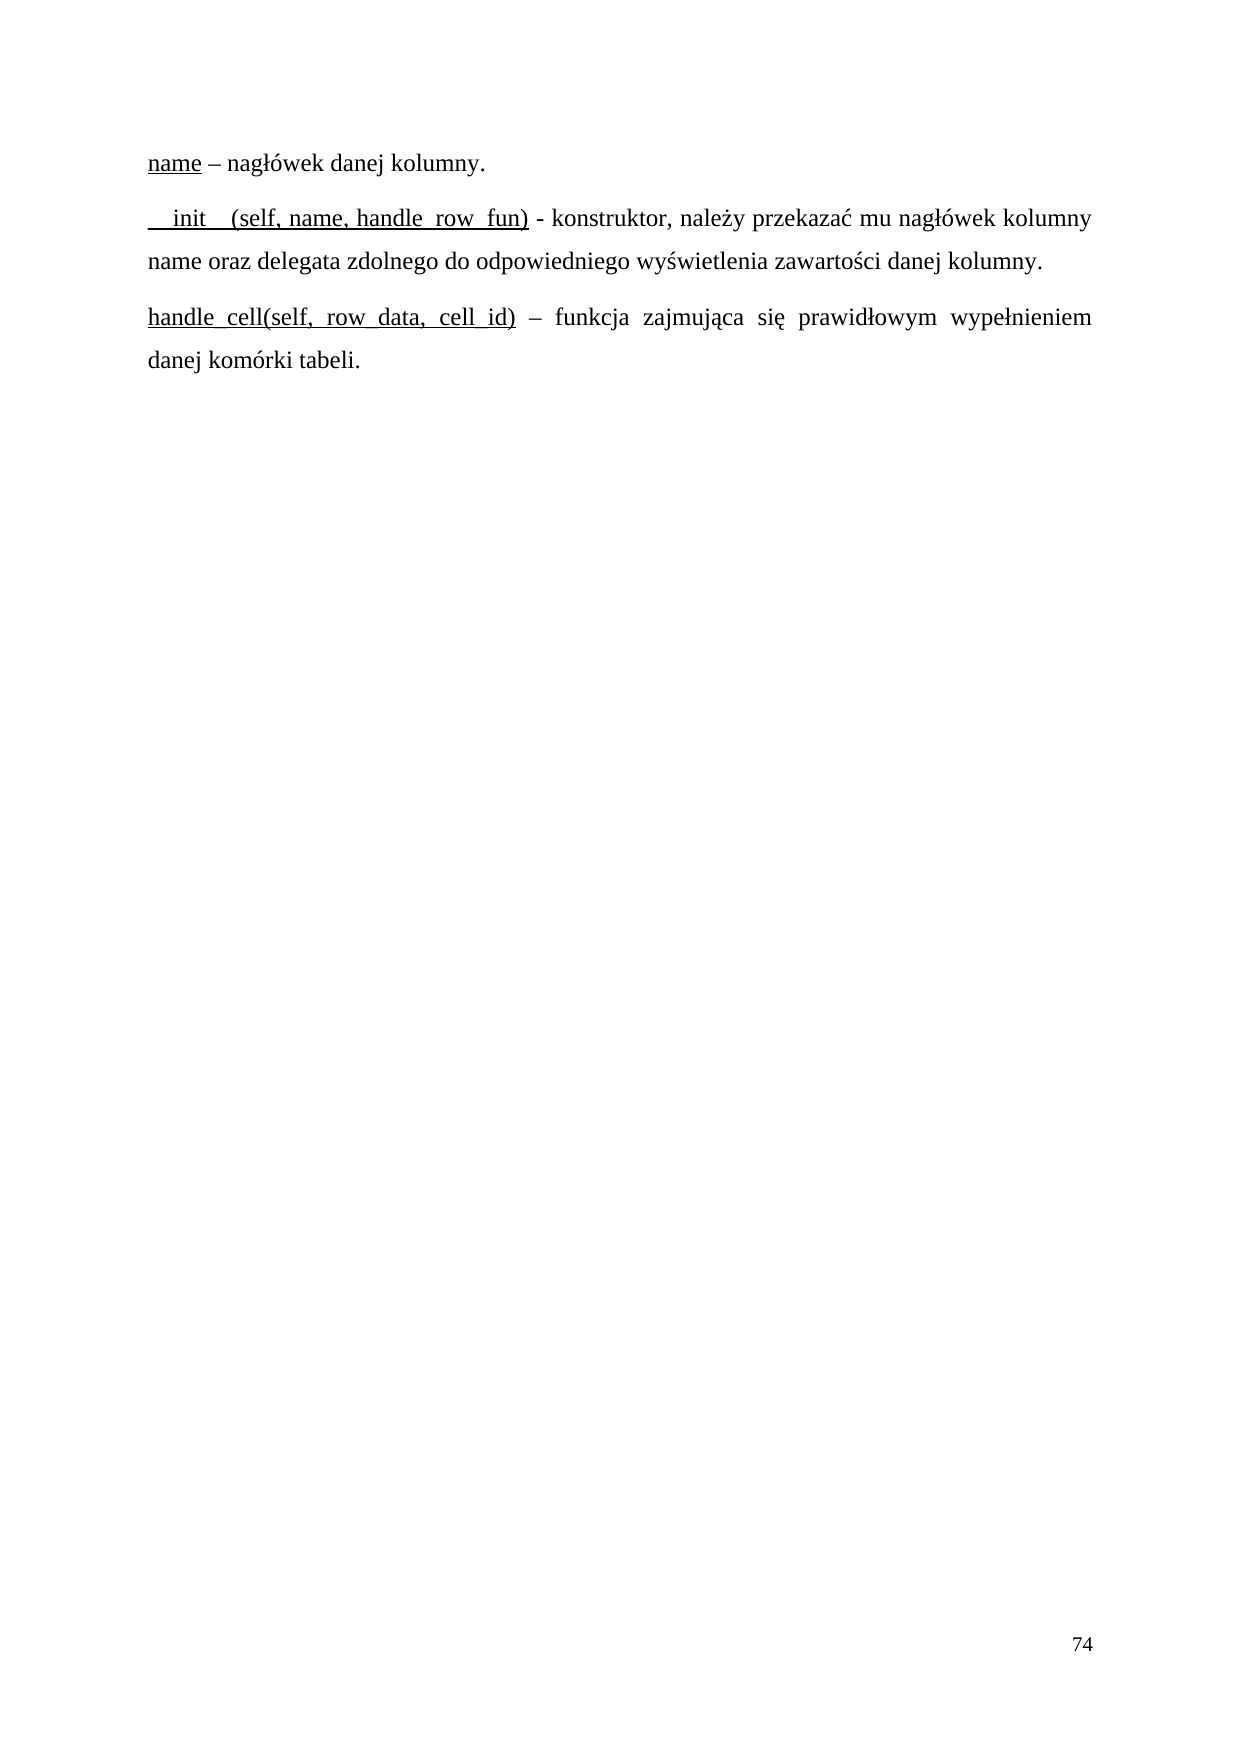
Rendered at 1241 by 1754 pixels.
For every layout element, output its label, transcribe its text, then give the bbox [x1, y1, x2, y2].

text handle_cell(self, row_data, cell_id) – funkcja zajmująca się prawidłowym wypełnieniem danej komórki tabeli. [148, 302, 1093, 374]
text __init__(self, name, handle_row_fun) - konstruktor, należy przekazać mu nagłówek kolumny name oraz delegata zdolnego do odpowiedniego wyświetlenia zawartości danej kolumny. [148, 203, 1093, 275]
text name – nagłówek danej kolumny. [148, 148, 1093, 176]
